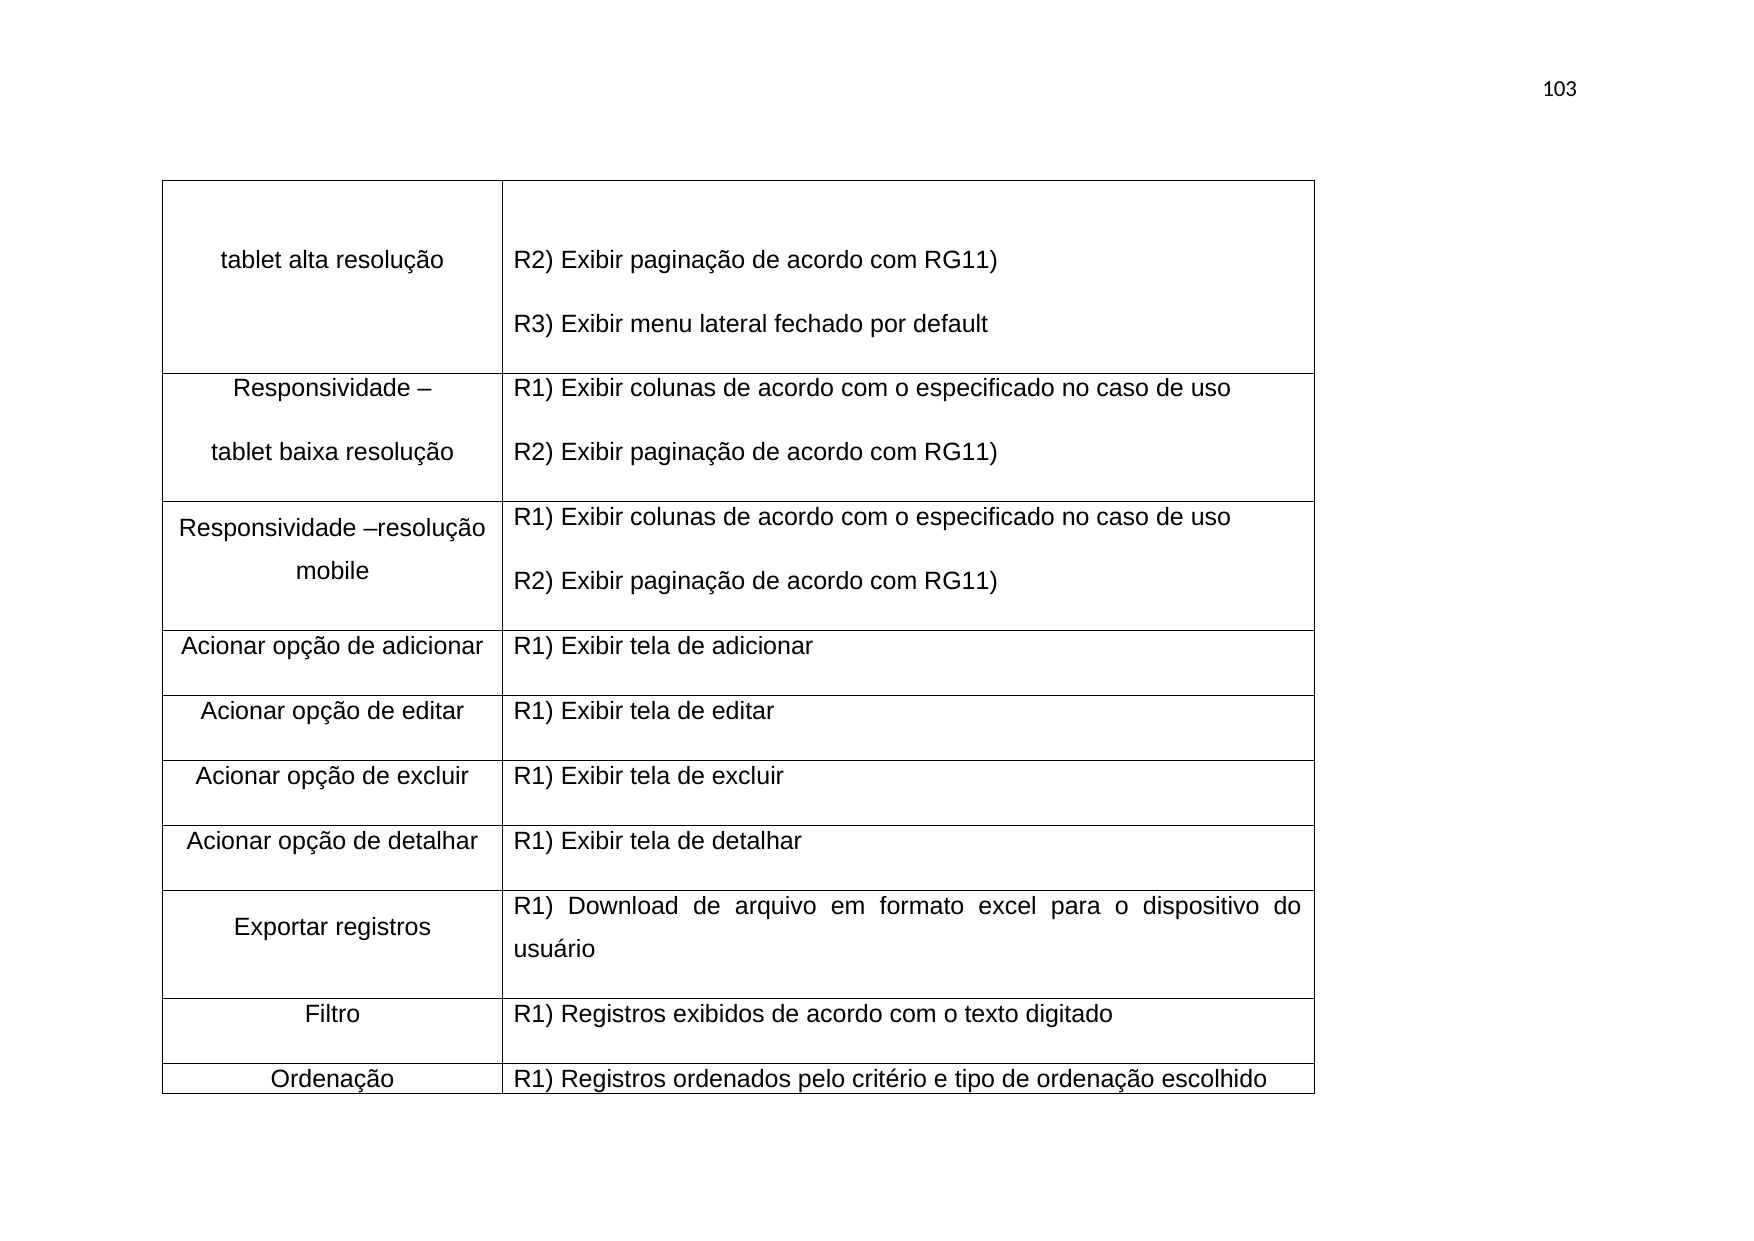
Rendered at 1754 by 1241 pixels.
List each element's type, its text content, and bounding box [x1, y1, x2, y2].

table_cell R1) Registros exibidos de acordo com o texto digitado [503, 999, 1314, 1063]
table_cell Acionar opção de excluir [163, 761, 502, 825]
table_cell Acionar opção de adicionar [163, 631, 502, 695]
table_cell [163, 181, 502, 372]
table_cell Filtro [163, 999, 502, 1063]
table_cell Acionar opção de editar [163, 696, 502, 760]
table_cell Exportar registros [163, 891, 502, 998]
table_cell Responsividade –resolução mobile [163, 502, 502, 630]
table_cell Responsividade – tablet baixa resolução [163, 374, 502, 501]
table_cell R1) Download de arquivo em formato excel para o dispositivo do usuário [503, 891, 1314, 998]
table_cell R1) Exibir colunas de acordo com o especificado no caso de uso R2) Exibir paginação de acordo com RG11) [503, 502, 1314, 630]
table_cell R1) Exibir tela de adicionar [503, 631, 1314, 695]
table_cell R1) Exibir colunas de acordo com o especificado no caso de uso R2) Exibir paginação de acordo com RG11) [503, 374, 1314, 501]
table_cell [503, 1064, 1314, 1092]
table_cell R1) Exibir tela de editar [503, 696, 1314, 760]
table_cell Ordenação [163, 1064, 502, 1092]
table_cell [503, 181, 1314, 372]
table_cell R1) Exibir tela de detalhar [503, 826, 1314, 890]
table_cell Acionar opção de detalhar [163, 826, 502, 890]
table_cell R1) Exibir tela de excluir [503, 761, 1314, 825]
